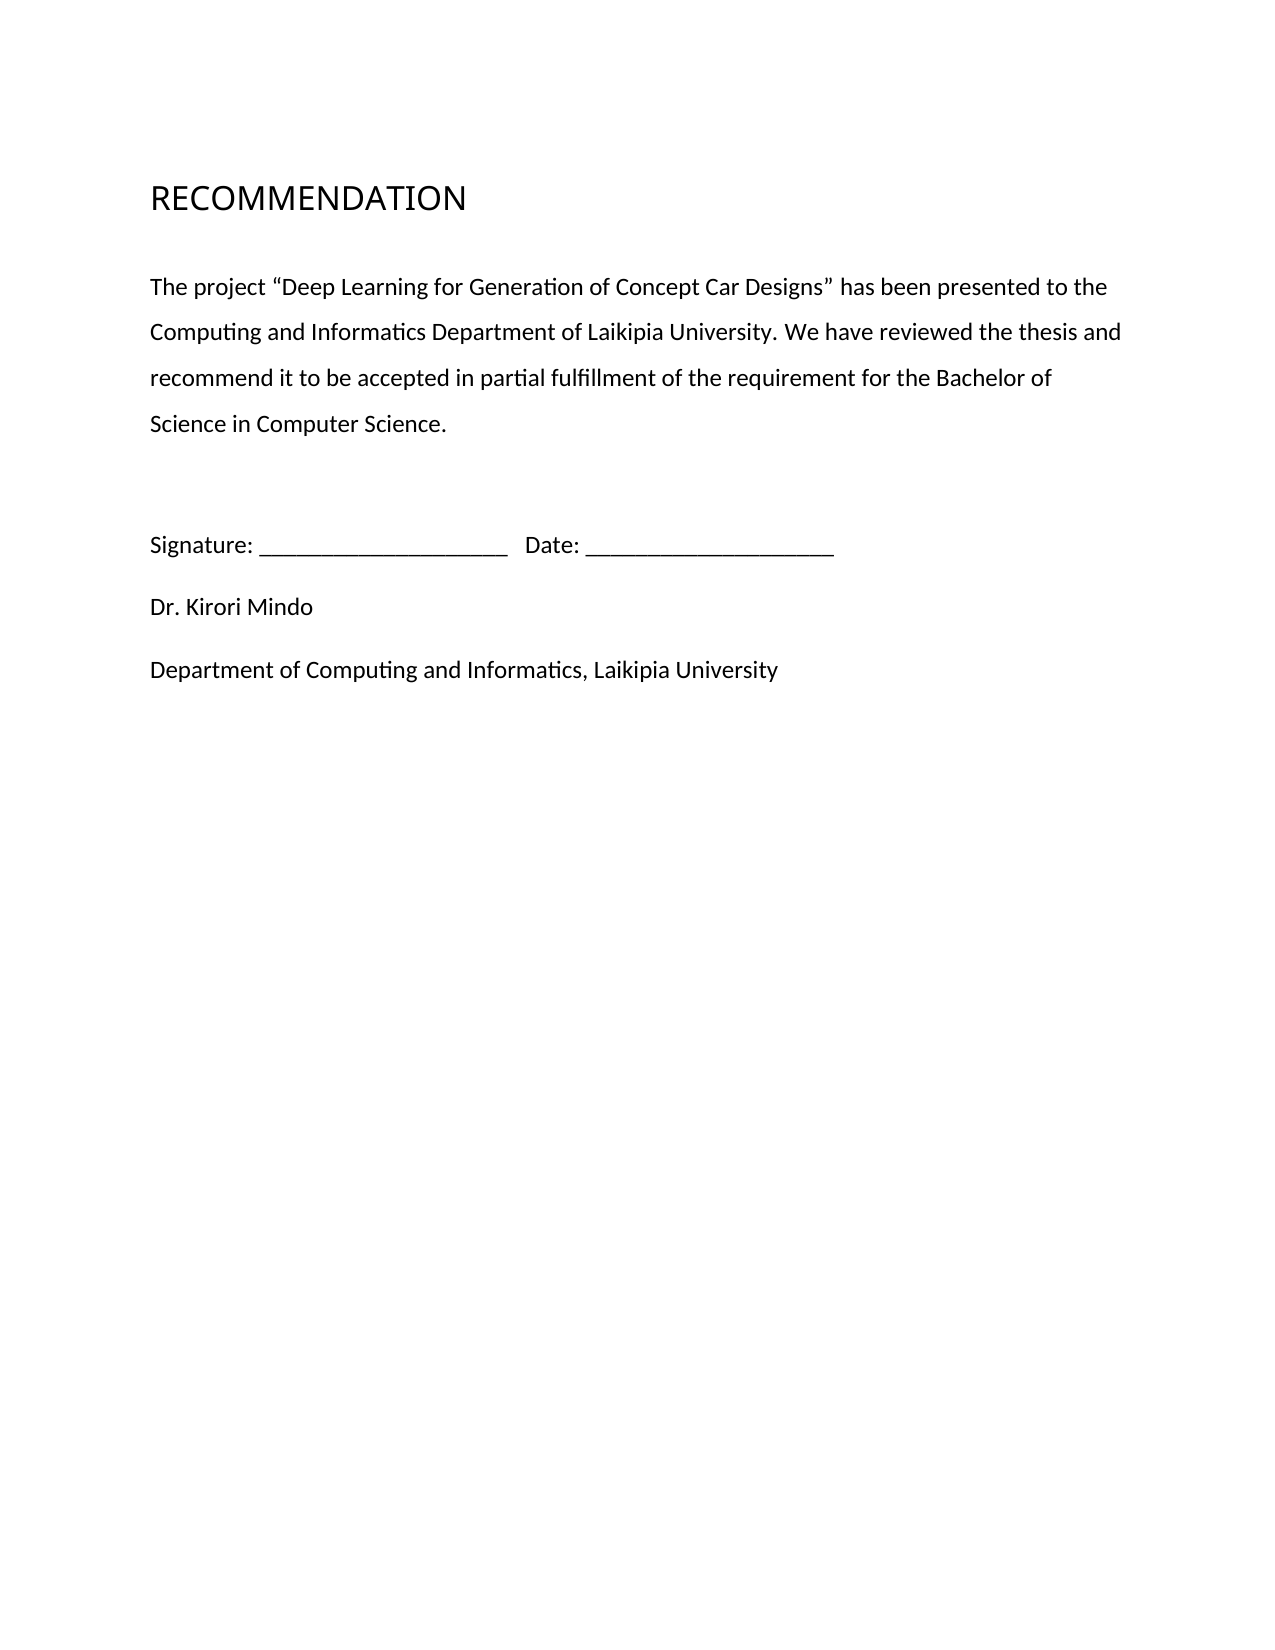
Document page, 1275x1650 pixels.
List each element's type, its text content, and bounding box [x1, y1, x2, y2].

text Department of Computing and Informatics, Laikipia University [150, 654, 1125, 684]
text The project “Deep Learning for Generation of Concept Car Designs” has been presented to the Computing and Informatics Department of Laikipia University. We have reviewed the thesis and recommend it to be accepted in partial fulfillment of the requirement for the Bachelor of Science in Computer Science. [150, 271, 1125, 438]
text Dr. Kirori Mindo [150, 591, 1125, 622]
text Signature: ____________________ Date: ____________________ [150, 529, 1125, 559]
subtitle RECOMMENDATION [150, 175, 1125, 220]
